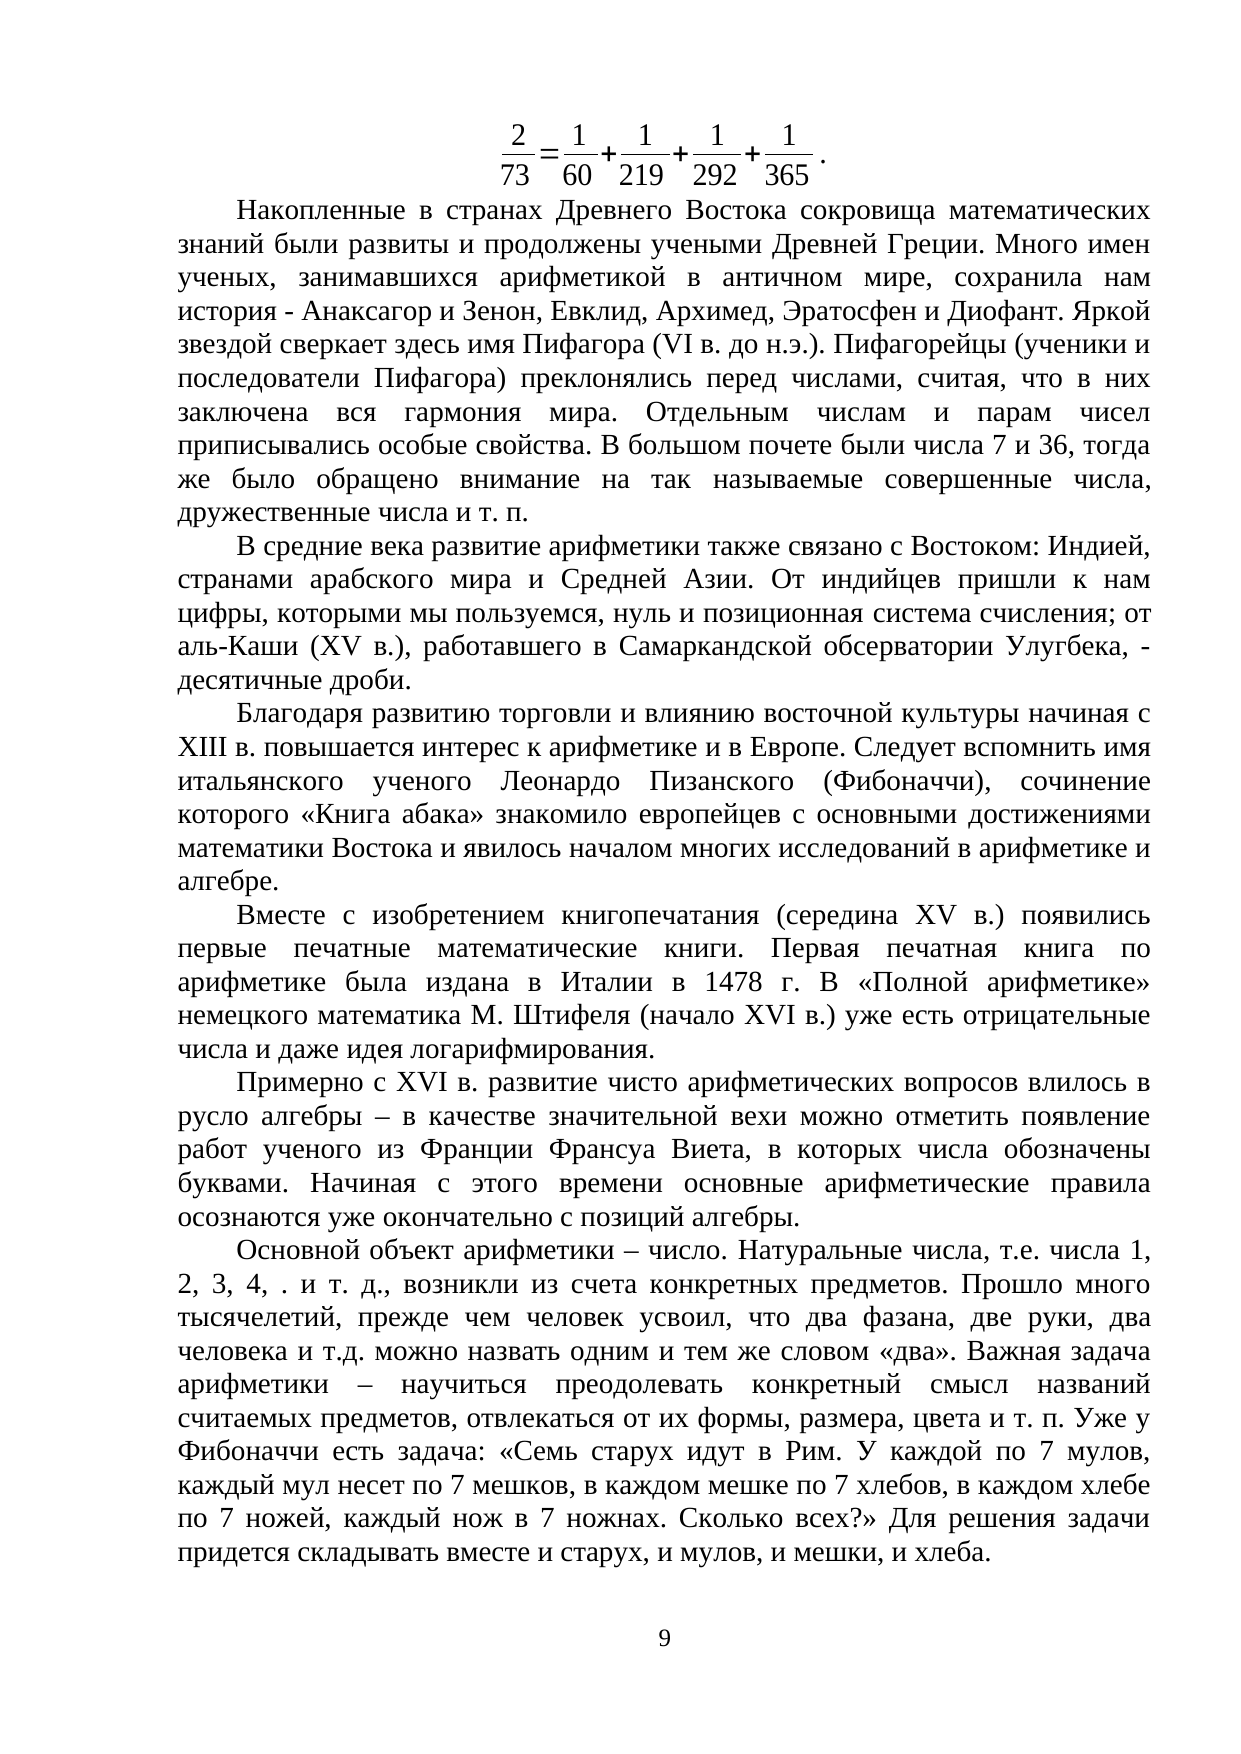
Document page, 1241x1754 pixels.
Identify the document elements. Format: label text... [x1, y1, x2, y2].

text В средние века развитие арифметики также связано с Востоком: Индией, странами арабского мира и Средней Азии. От индийцев пришли к нам цифры, которыми мы пользуемся, нуль и позиционная система счисления; от аль-Каши (XV в.), работавшего в Самаркандской обсерватории Улугбека, - десятичные дроби. [177, 528, 1152, 696]
text Благодаря развитию торговли и влиянию восточной культуры начиная с XIII в. повышается интерес к арифметике и в Европе. Следует вспомнить имя итальянского ученого Леонардо Пизанского (Фибоначчи), сочинение которого «Книга абака» знакомило европейцев с основными достижениями математики Востока и явилось началом многих исследований в арифметике и алгебре. [177, 696, 1152, 897]
text Вместе с изобретением книгопечатания (середина XV в.) появились первые печатные математические книги. Первая печатная книга по арифметике была издана в Италии в 1478 г. В «Полной арифметике» немецкого математика М. Штифеля (начало XVI в.) уже есть отрицательные числа и даже идея логарифмирования. [177, 897, 1152, 1064]
text Накопленные в странах Древнего Востока сокровища математических знаний были развиты и продолжены учеными Древней Греции. Много имен ученых, занимавшихся арифметикой в античном мире, сохранила нам история - Анаксагор и Зенон, Евклид, Архимед, Эратосфен и Диофант. Яркой звездой сверкает здесь имя Пифагора (VI в. до н.э.). Пифагорейцы (ученики и последователи Пифагора) преклонялись перед числами, считая, что в них заключена вся гармония мира. Отдельным числам и парам чисел приписывались особые свойства. В большом почете были числа 7 и 36, тогда же было обращено внимание на так называемые совершенные числа, дружественные числа и т. п. [177, 192, 1152, 528]
text Примерно с XVI в. развитие чисто арифметических вопросов влилось в русло алгебры – в качестве значительной вехи можно отметить появление работ ученого из Франции Франсуа Виета, в которых числа обозначены буквами. Начиная с этого времени основные арифметические правила осознаются уже окончательно с позиций алгебры. [177, 1064, 1152, 1232]
text Основной объект арифметики – число. Натуральные числа, т.е. числа 1, 2, 3, 4, . и т. д., возникли из счета конкретных предметов. Прошло много тысячелетий, прежде чем человек усвоил, что два фазана, две руки, два человека и т.д. можно назвать одним и тем же словом «два». Важная задача арифметики – научиться преодолевать конкретный смысл названий считаемых предметов, отвлекаться от их формы, размера, цвета и т. п. Уже у Фибоначчи есть задача: «Семь старух идут в Рим. У каждой по 7 мулов, каждый мул несет по 7 мешков, в каждом мешке по 7 хлебов, в каждом хлебе по 7 ножей, каждый нож в 7 ножнах. Сколько всех?» Для решения задачи придется складывать вместе и старух, и мулов, и мешки, и хлеба. [177, 1232, 1152, 1568]
